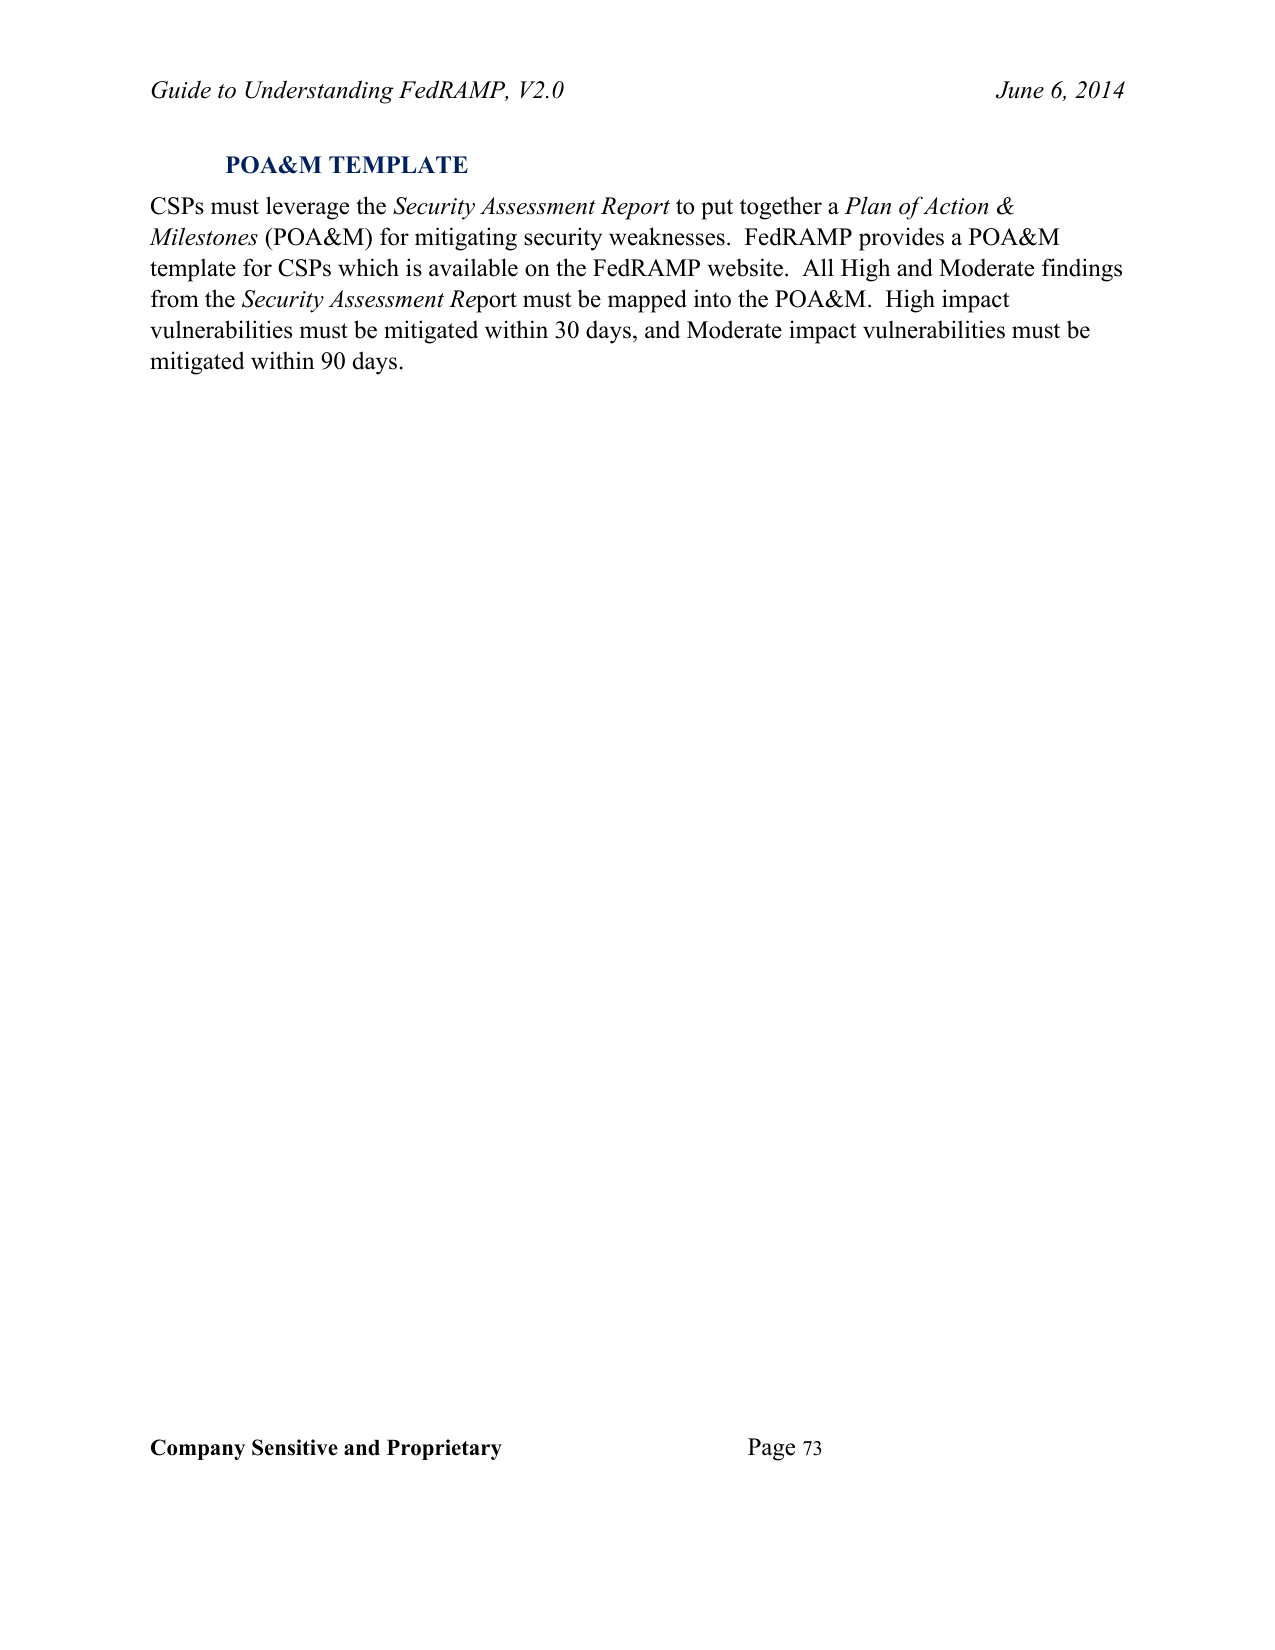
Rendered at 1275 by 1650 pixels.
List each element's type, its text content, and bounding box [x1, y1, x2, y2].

text POA&M Template [225, 150, 1125, 179]
text CSPs must leverage the Security Assessment Report to put together a Plan of Action & Milestones (POA&M) for mitigating security weaknesses. FedRAMP provides a POA&M template for CSPs which is available on the FedRAMP website. All High and Moderate findings from the Security Assessment Report must be mapped into the POA&M. High impact vulnerabilities must be mitigated within 30 days, and Moderate impact vulnerabilities must be mitigated within 90 days. [150, 191, 1125, 375]
